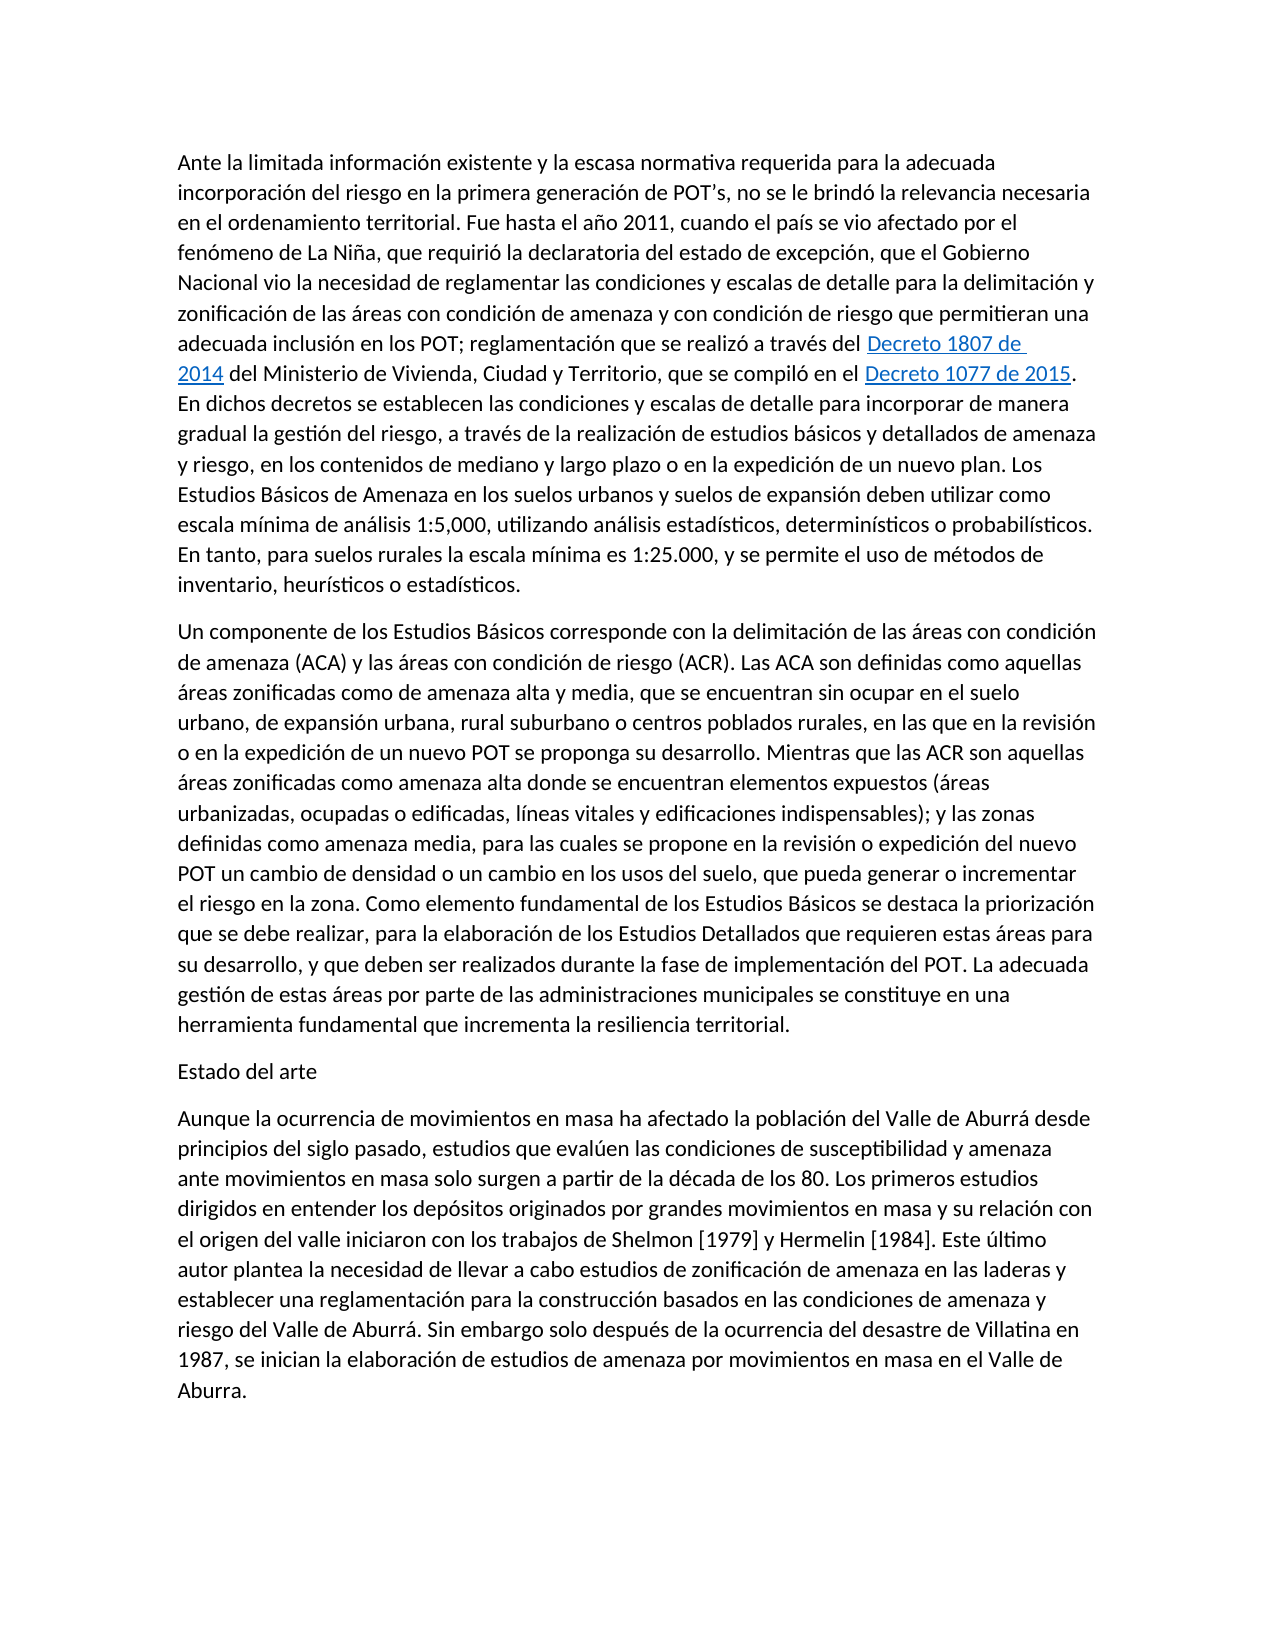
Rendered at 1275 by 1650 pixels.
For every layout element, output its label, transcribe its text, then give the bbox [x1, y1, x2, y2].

text Un componente de los Estudios Básicos corresponde con la delimitación de las áreas con condición de amenaza (ACA) y las áreas con condición de riesgo (ACR). Las ACA son definidas como aquellas áreas zonificadas como de amenaza alta y media, que se encuentran sin ocupar en el suelo urbano, de expansión urbana, rural suburbano o centros poblados rurales, en las que en la revisión o en la expedición de un nuevo POT se proponga su desarrollo. Mientras que las ACR son aquellas áreas zonificadas como amenaza alta donde se encuentran elementos expuestos (áreas urbanizadas, ocupadas o edificadas, líneas vitales y edificaciones indispensables); y las zonas definidas como amenaza media, para las cuales se propone en la revisión o expedición del nuevo POT un cambio de densidad o un cambio en los usos del suelo, que pueda generar o incrementar el riesgo en la zona. Como elemento fundamental de los Estudios Básicos se destaca la priorización que se debe realizar, para la elaboración de los Estudios Detallados que requieren estas áreas para su desarrollo, y que deben ser realizados durante la fase de implementación del POT. La adecuada gestión de estas áreas por parte de las administraciones municipales se constituye en una herramienta fundamental que incrementa la resiliencia territorial. [177, 617, 1098, 1038]
text Aunque la ocurrencia de movimientos en masa ha afectado la población del Valle de Aburrá desde principios del siglo pasado, estudios que evalúen las condiciones de susceptibilidad y amenaza ante movimientos en masa solo surgen a partir de la década de los 80. Los primeros estudios dirigidos en entender los depósitos originados por grandes movimientos en masa y su relación con el origen del valle iniciaron con los trabajos de Shelmon [1979] y Hermelin [1984]. Este último autor plantea la necesidad de llevar a cabo estudios de zonificación de amenaza en las laderas y establecer una reglamentación para la construcción basados en las condiciones de amenaza y riesgo del Valle de Aburrá. Sin embargo solo después de la ocurrencia del desastre de Villatina en 1987, se inician la elaboración de estudios de amenaza por movimientos en masa en el Valle de Aburra. [177, 1104, 1098, 1404]
text Estado del arte [177, 1057, 1098, 1085]
text Ante la limitada información existente y la escasa normativa requerida para la adecuada incorporación del riesgo en la primera generación de POT’s, no se le brindó la relevancia necesaria en el ordenamiento territorial. Fue hasta el año 2011, cuando el país se vio afectado por el fenómeno de La Niña, que requirió la declaratoria del estado de excepción, que el Gobierno Nacional vio la necesidad de reglamentar las condiciones y escalas de detalle para la delimitación y zonificación de las áreas con condición de amenaza y con condición de riesgo que permitieran una adecuada inclusión en los POT; reglamentación que se realizó a través del Decreto 1807 de 2014 del Ministerio de Vivienda, Ciudad y Territorio, que se compiló en el Decreto 1077 de 2015. En dichos decretos se establecen las condiciones y escalas de detalle para incorporar de manera gradual la gestión del riesgo, a través de la realización de estudios básicos y detallados de amenaza y riesgo, en los contenidos de mediano y largo plazo o en la expedición de un nuevo plan. Los Estudios Básicos de Amenaza en los suelos urbanos y suelos de expansión deben utilizar como escala mínima de análisis 1:5,000, utilizando análisis estadísticos, determinísticos o probabilísticos. En tanto, para suelos rurales la escala mínima es 1:25.000, y se permite el uso de métodos de inventario, heurísticos o estadísticos. [177, 148, 1098, 598]
